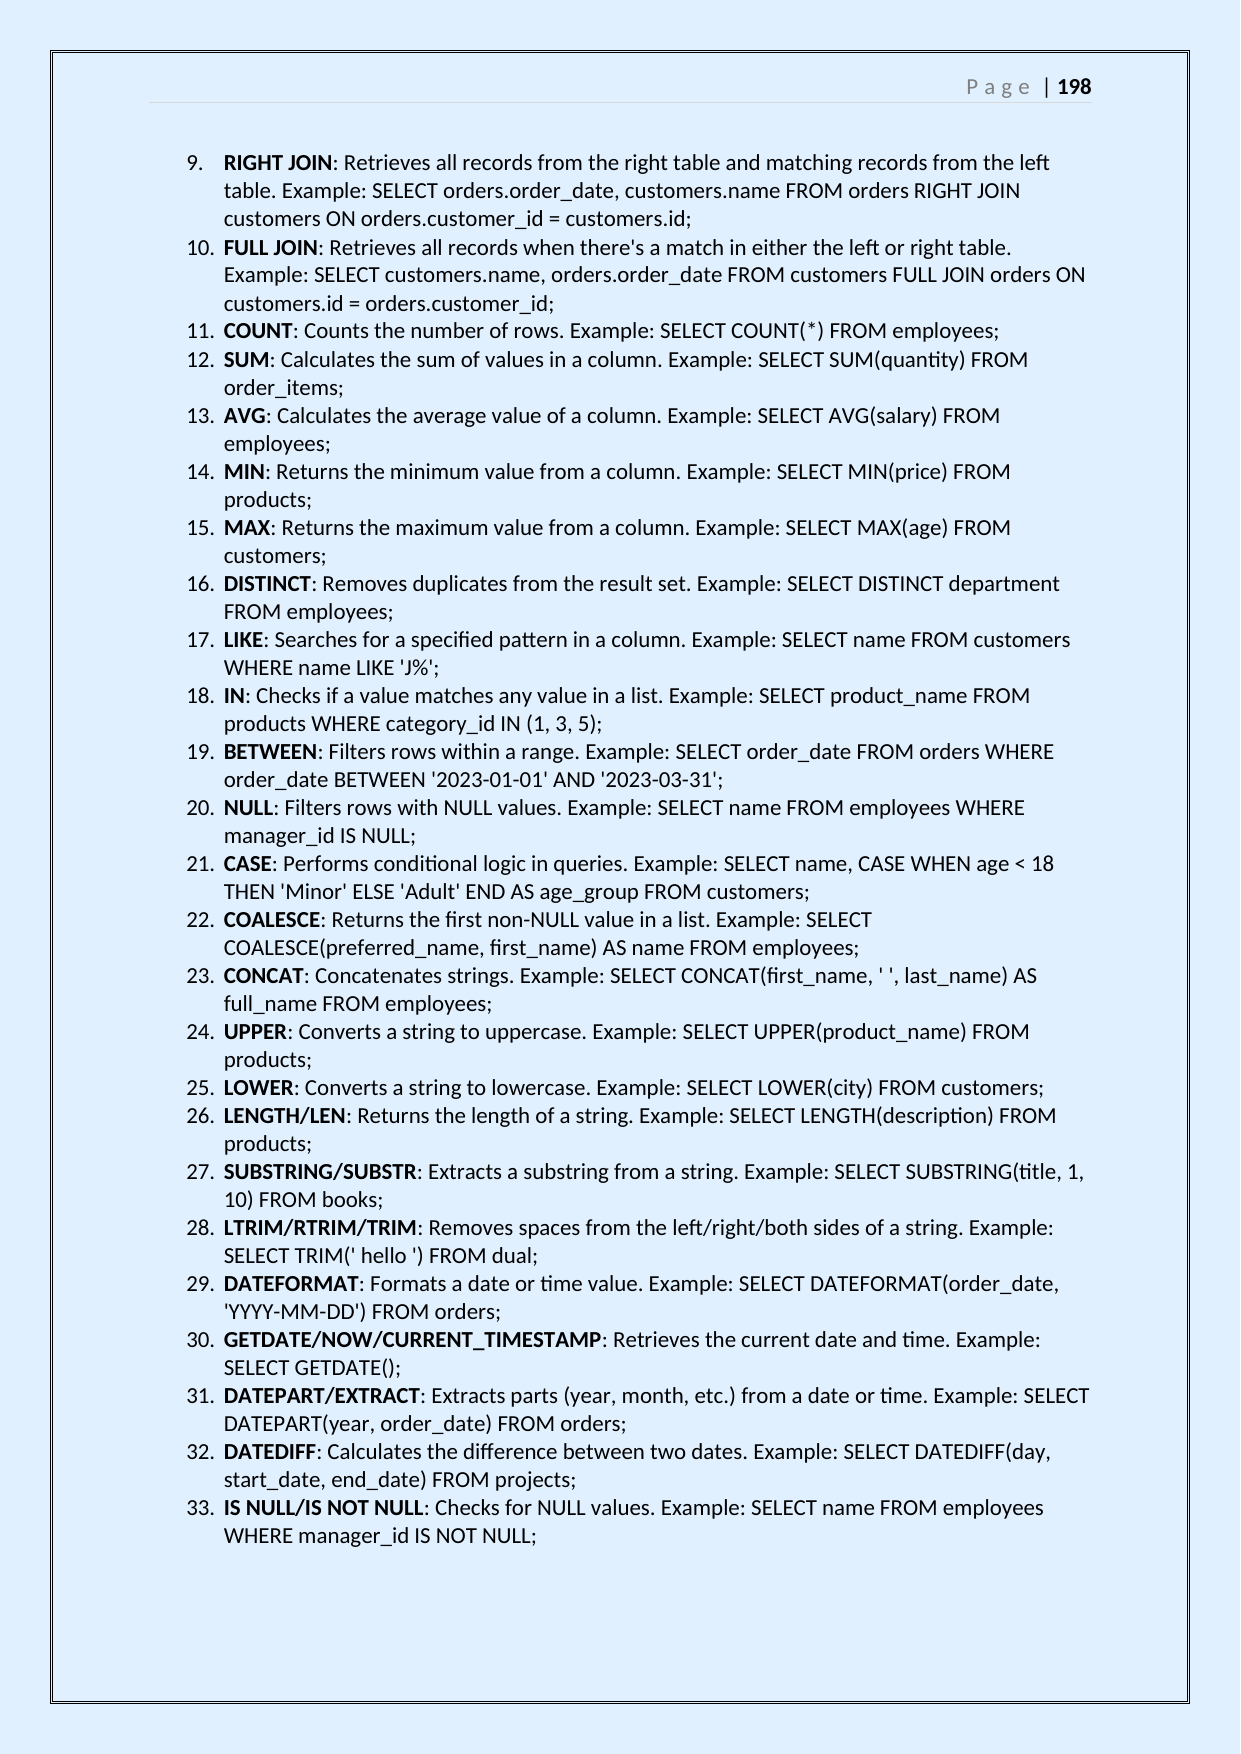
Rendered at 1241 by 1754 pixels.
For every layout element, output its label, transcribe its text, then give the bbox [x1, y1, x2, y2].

list SUBSTRING/SUBSTR: Extracts a substring from a string. Example: SELECT SUBSTRING(title, 1, 10) FROM books; [186, 1157, 1092, 1213]
list COALESCE: Returns the first non-NULL value in a list. Example: SELECT COALESCE(preferred_name, first_name) AS name FROM employees; [186, 905, 1092, 961]
list DISTINCT: Removes duplicates from the result set. Example: SELECT DISTINCT department FROM employees; [186, 569, 1092, 625]
list CASE: Performs conditional logic in queries. Example: SELECT name, CASE WHEN age < 18 THEN 'Minor' ELSE 'Adult' END AS age_group FROM customers; [186, 849, 1092, 905]
list LOWER: Converts a string to lowercase. Example: SELECT LOWER(city) FROM customers; [186, 1073, 1092, 1101]
list DATEDIFF: Calculates the difference between two dates. Example: SELECT DATEDIFF(day, start_date, end_date) FROM projects; [186, 1437, 1092, 1493]
list AVG: Calculates the average value of a column. Example: SELECT AVG(salary) FROM employees; [186, 401, 1092, 457]
list IN: Checks if a value matches any value in a list. Example: SELECT product_name FROM products WHERE category_id IN (1, 3, 5); [186, 681, 1092, 737]
list RIGHT JOIN: Retrieves all records from the right table and matching records from the left table. Example: SELECT orders.order_date, customers.name FROM orders RIGHT JOIN customers ON orders.customer_id = customers.id; [186, 148, 1092, 233]
list BETWEEN: Filters rows within a range. Example: SELECT order_date FROM orders WHERE order_date BETWEEN '2023-01-01' AND '2023-03-31'; [186, 737, 1092, 793]
list COUNT: Counts the number of rows. Example: SELECT COUNT(*) FROM employees; [186, 317, 1092, 345]
list GETDATE/NOW/CURRENT_TIMESTAMP: Retrieves the current date and time. Example: SELECT GETDATE(); [186, 1325, 1092, 1381]
list CONCAT: Concatenates strings. Example: SELECT CONCAT(first_name, ' ', last_name) AS full_name FROM employees; [186, 961, 1092, 1017]
list LENGTH/LEN: Returns the length of a string. Example: SELECT LENGTH(description) FROM products; [186, 1101, 1092, 1157]
list SUM: Calculates the sum of values in a column. Example: SELECT SUM(quantity) FROM order_items; [186, 345, 1092, 401]
list DATEPART/EXTRACT: Extracts parts (year, month, etc.) from a date or time. Example: SELECT DATEPART(year, order_date) FROM orders; [186, 1381, 1092, 1437]
list DATEFORMAT: Formats a date or time value. Example: SELECT DATEFORMAT(order_date, 'YYYY-MM-DD') FROM orders; [186, 1269, 1092, 1325]
list FULL JOIN: Retrieves all records when there's a match in either the left or right table. Example: SELECT customers.name, orders.order_date FROM customers FULL JOIN orders ON customers.id = orders.customer_id; [186, 233, 1092, 317]
list LIKE: Searches for a specified pattern in a column. Example: SELECT name FROM customers WHERE name LIKE 'J%'; [186, 625, 1092, 681]
list LTRIM/RTRIM/TRIM: Removes spaces from the left/right/both sides of a string. Example: SELECT TRIM(' hello ') FROM dual; [186, 1213, 1092, 1269]
list NULL: Filters rows with NULL values. Example: SELECT name FROM employees WHERE manager_id IS NULL; [186, 793, 1092, 849]
list MAX: Returns the maximum value from a column. Example: SELECT MAX(age) FROM customers; [186, 513, 1092, 569]
list UPPER: Converts a string to uppercase. Example: SELECT UPPER(product_name) FROM products; [186, 1017, 1092, 1073]
list MIN: Returns the minimum value from a column. Example: SELECT MIN(price) FROM products; [186, 457, 1092, 513]
list IS NULL/IS NOT NULL: Checks for NULL values. Example: SELECT name FROM employees WHERE manager_id IS NOT NULL; [186, 1493, 1092, 1549]
